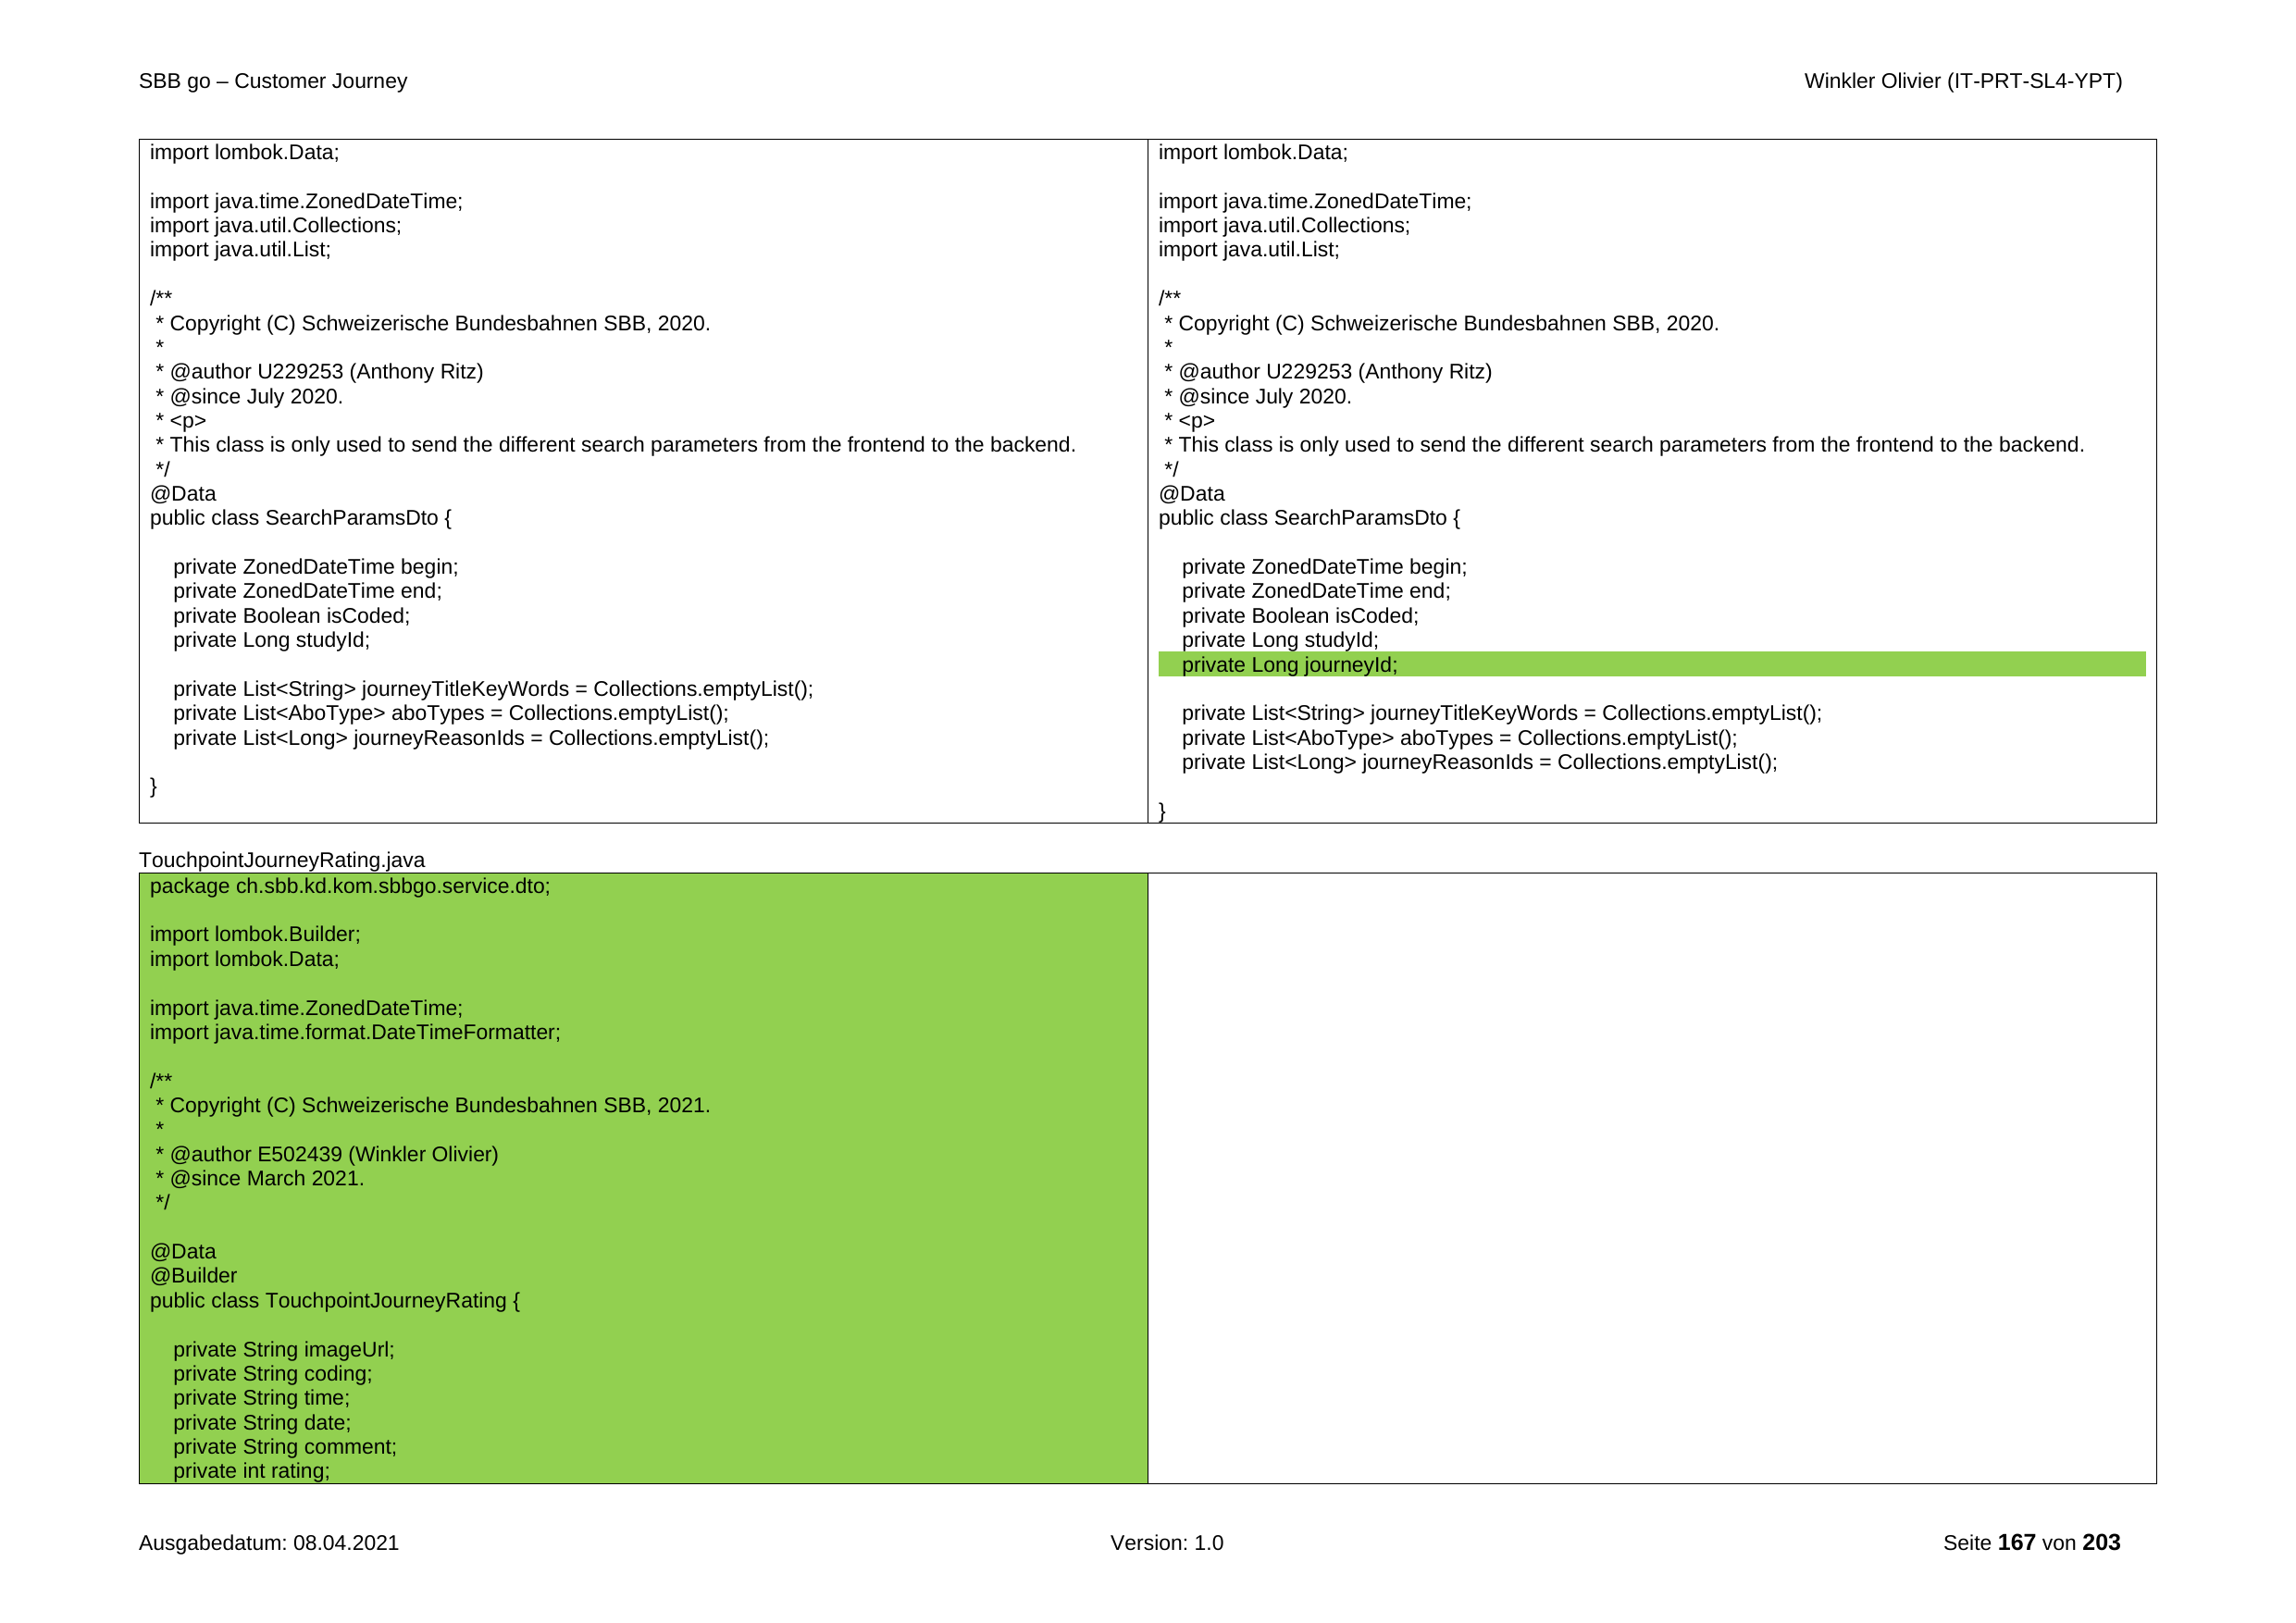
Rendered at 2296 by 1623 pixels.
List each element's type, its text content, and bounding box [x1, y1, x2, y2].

text TouchpointJourneyRating.java [139, 848, 2156, 873]
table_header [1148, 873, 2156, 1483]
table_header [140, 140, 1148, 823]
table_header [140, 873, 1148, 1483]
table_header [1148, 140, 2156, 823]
